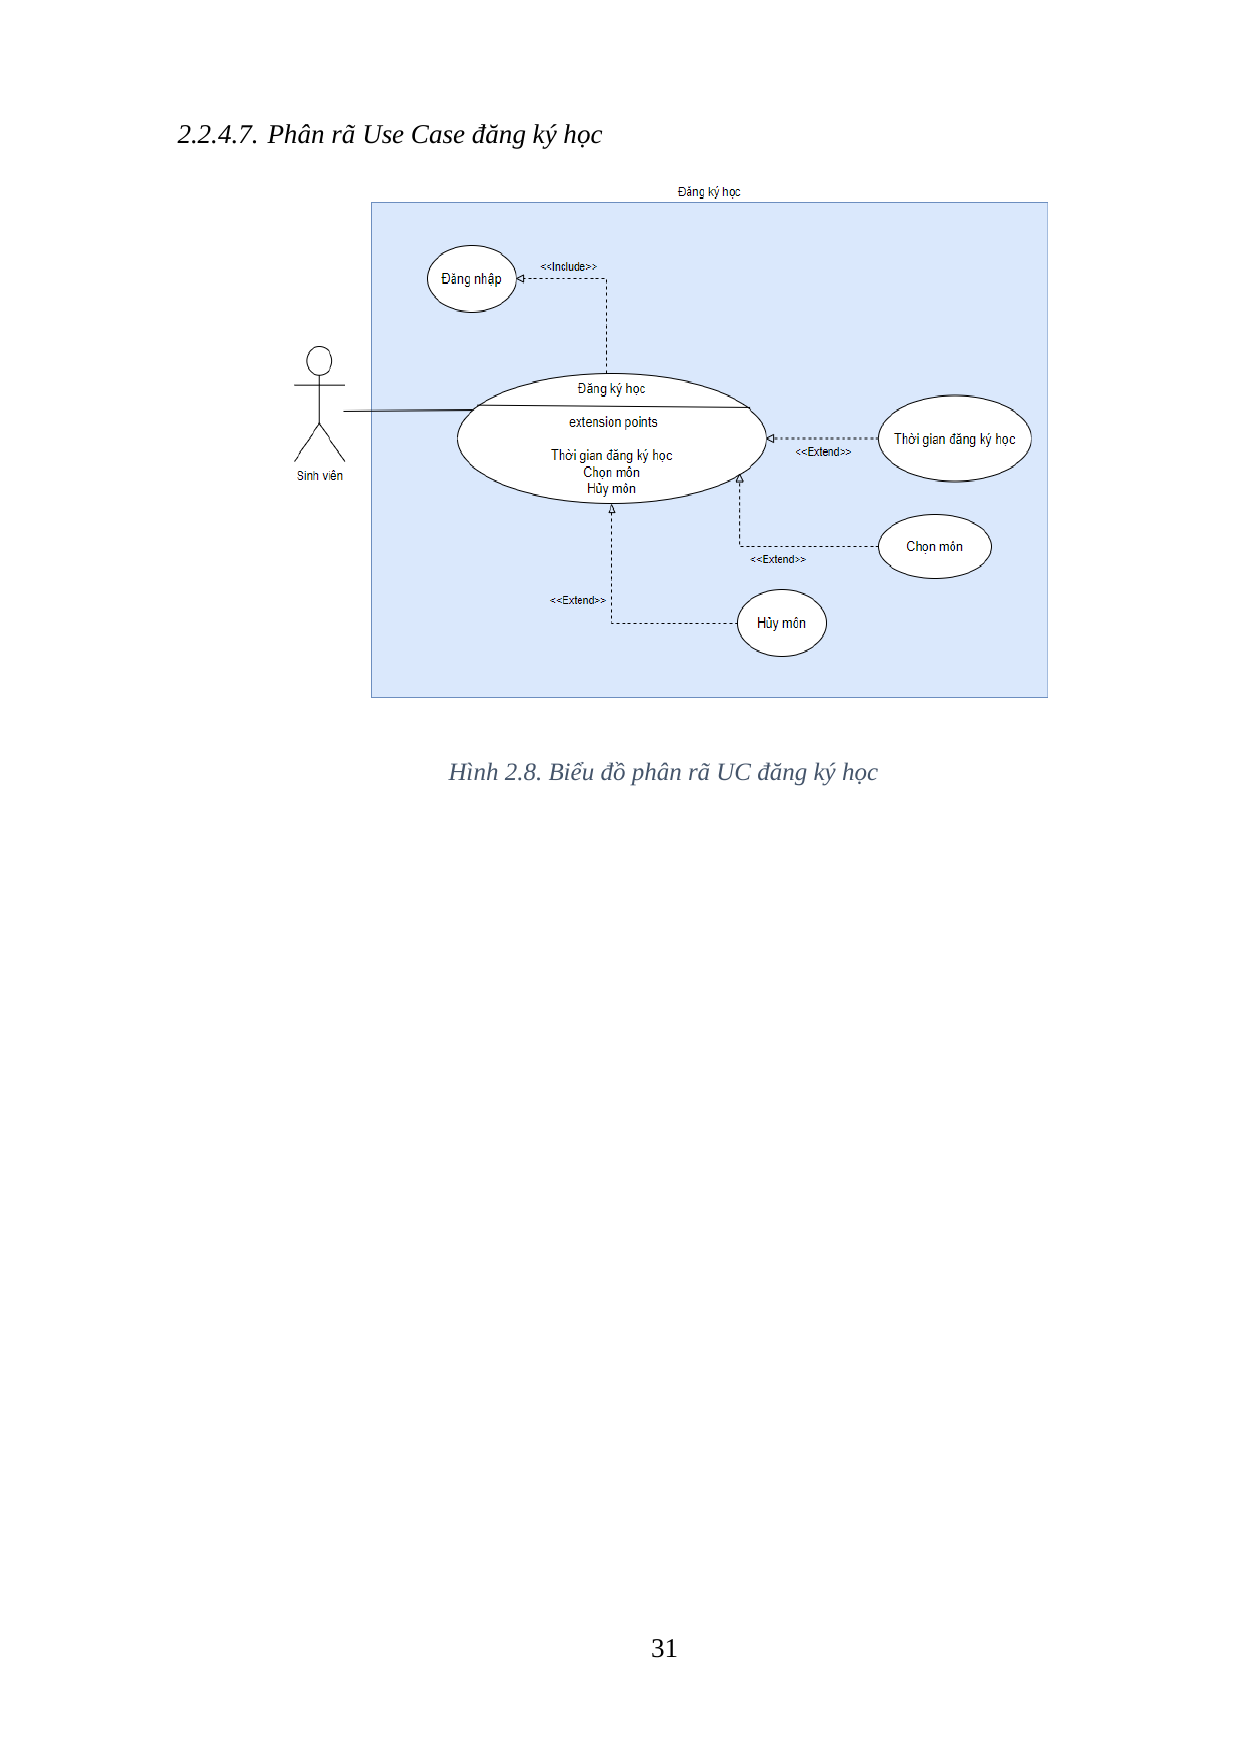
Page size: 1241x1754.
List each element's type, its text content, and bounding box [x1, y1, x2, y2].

text Hình 2.8. Biểu đồ phân rã UC đăng ký học [177, 757, 1152, 786]
subtitle Phân rã Use Case đăng ký học [177, 118, 1152, 149]
picture [267, 171, 1094, 736]
